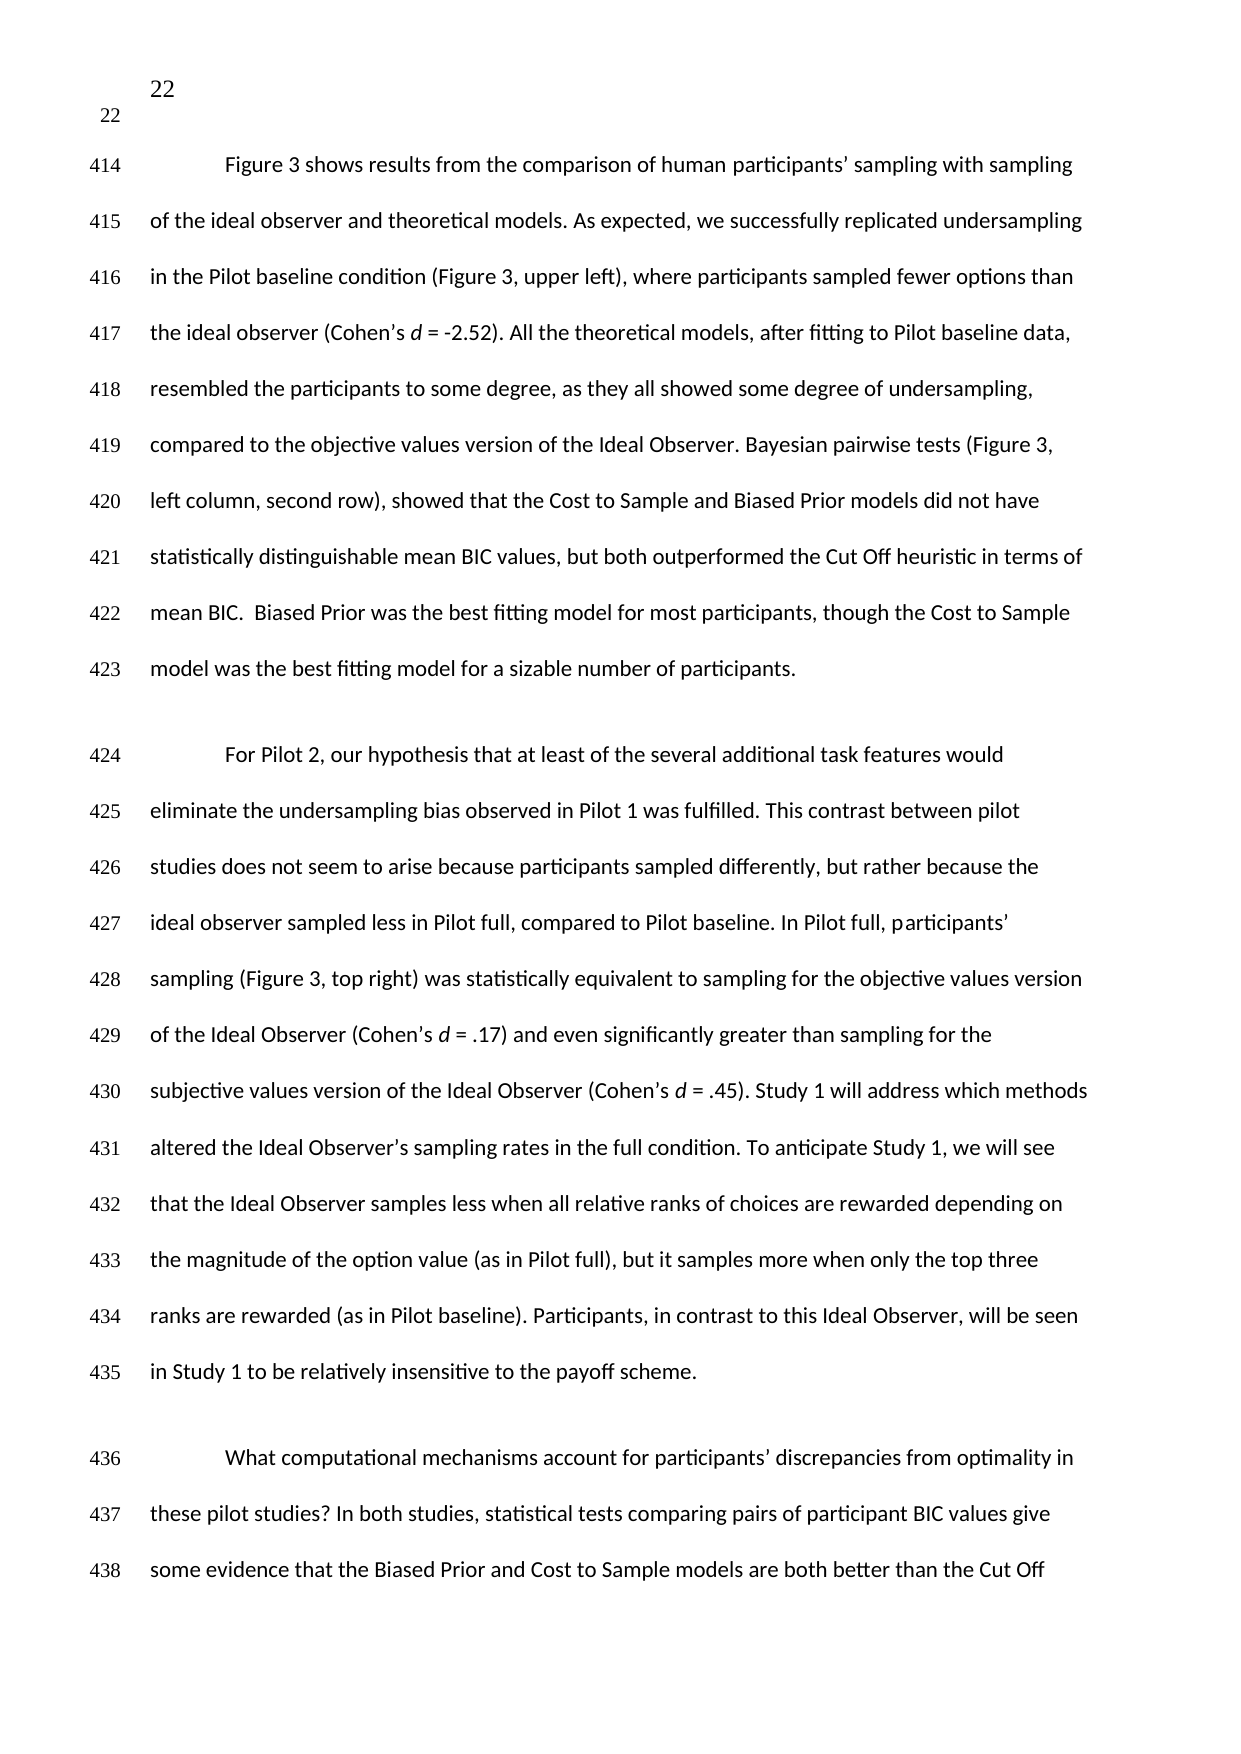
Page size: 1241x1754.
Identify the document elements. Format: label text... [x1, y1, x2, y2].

text For Pilot 2, our hypothesis that at least of the several additional task features would eliminate the undersampling bias observed in Pilot 1 was fulfilled. This contrast between pilot studies does not seem to arise because participants sampled differently, but rather because the ideal observer sampled less in Pilot full, compared to Pilot baseline. In Pilot full, participants’ sampling (Figure 3, top right) was statistically equivalent to sampling for the objective values version of the Ideal Observer (Cohen’s d = .17) and even significantly greater than sampling for the subjective values version of the Ideal Observer (Cohen’s d = .45). Study 1 will address which methods altered the Ideal Observer’s sampling rates in the full condition. To anticipate Study 1, we will see that the Ideal Observer samples less when all relative ranks of choices are rewarded depending on the magnitude of the option value (as in Pilot full), but it samples more when only the top three ranks are rewarded (as in Pilot baseline). Participants, in contrast to this Ideal Observer, will be seen in Study 1 to be relatively insensitive to the payoff scheme. [150, 740, 1090, 1385]
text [150, 1443, 1090, 1583]
text Figure 3 shows results from the comparison of human participants’ sampling with sampling of the ideal observer and theoretical models. As expected, we successfully replicated undersampling in the Pilot baseline condition (Figure 3, upper left), where participants sampled fewer options than the ideal observer (Cohen’s d = -2.52). All the theoretical models, after fitting to Pilot baseline data, resembled the participants to some degree, as they all showed some degree of undersampling, compared to the objective values version of the Ideal Observer. Bayesian pairwise tests (Figure 3, left column, second row), showed that the Cost to Sample and Biased Prior models did not have statistically distinguishable mean BIC values, but both outperformed the Cut Off heuristic in terms of mean BIC. Biased Prior was the best fitting model for most participants, though the Cost to Sample model was the best fitting model for a sizable number of participants. [150, 150, 1090, 682]
